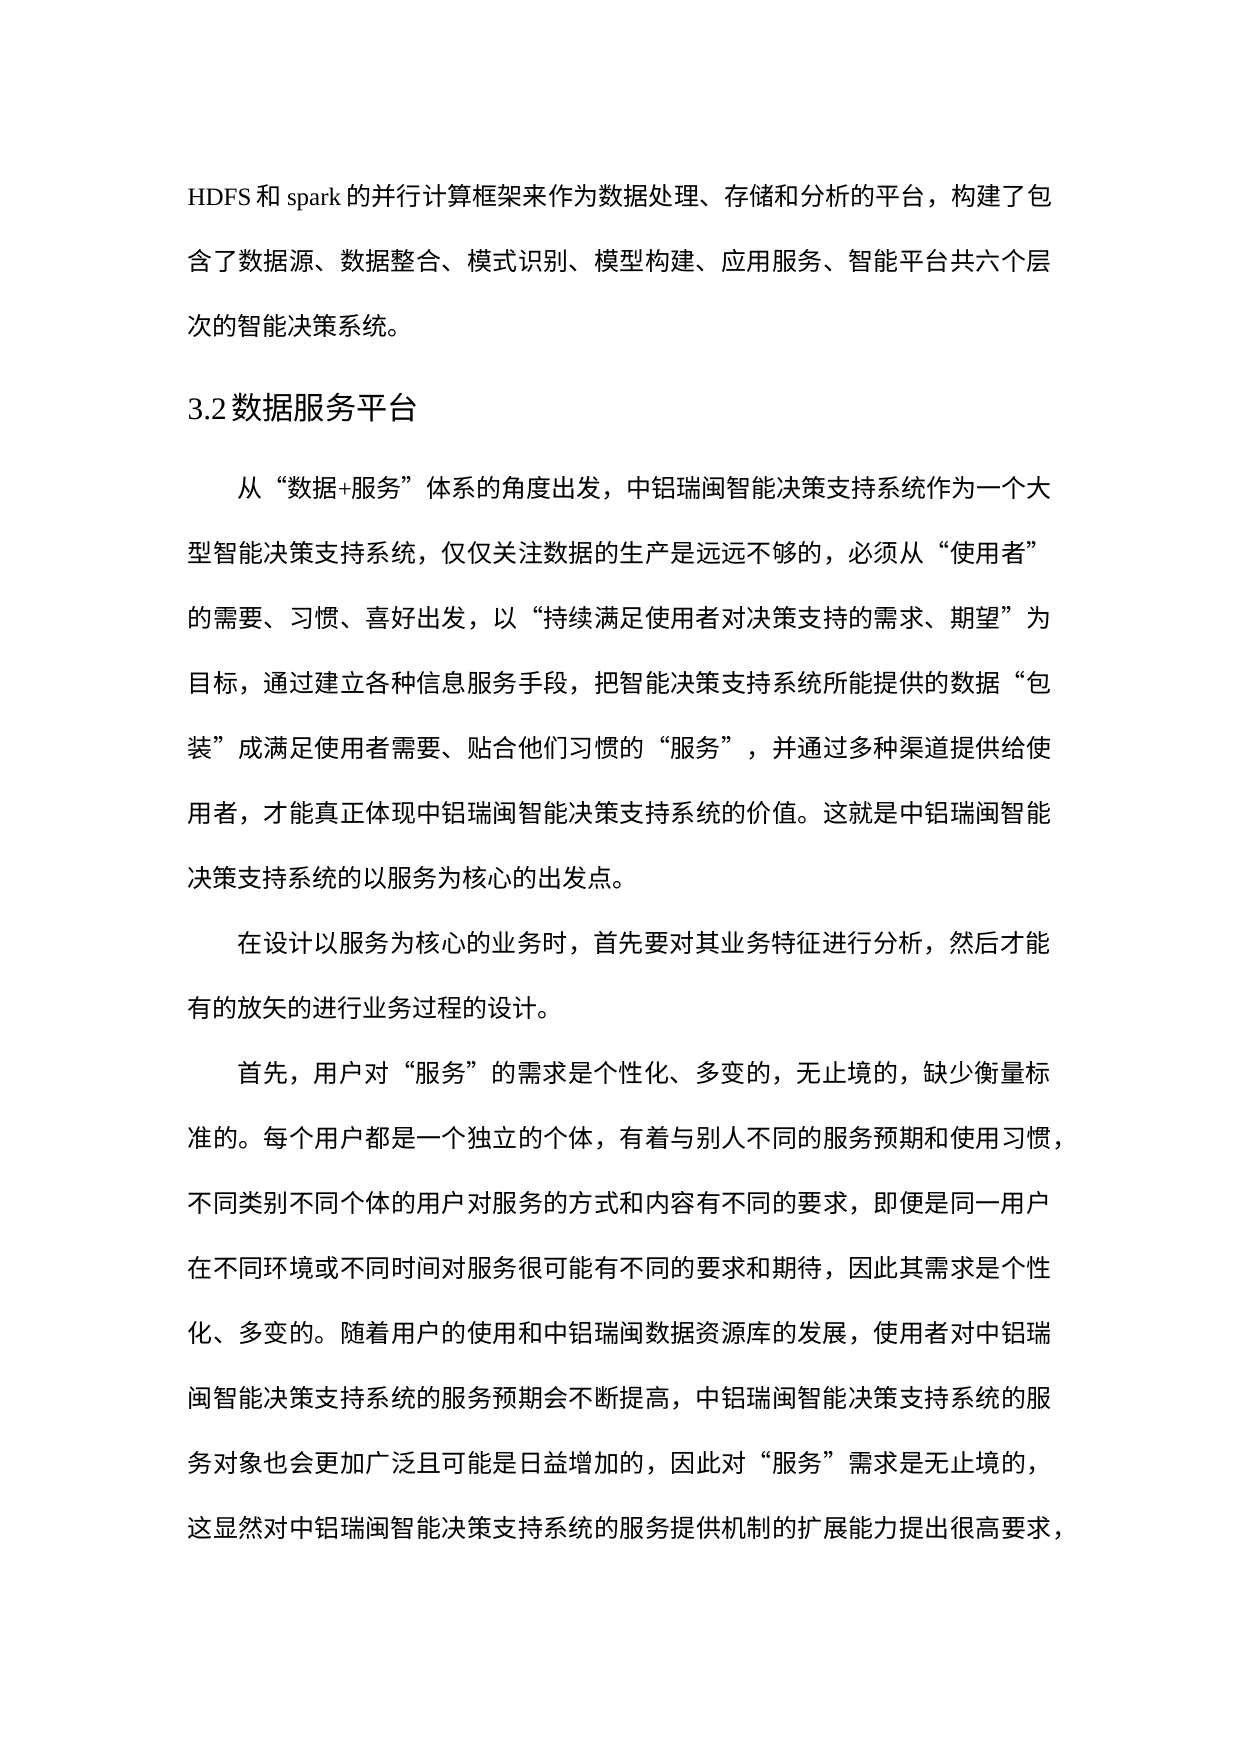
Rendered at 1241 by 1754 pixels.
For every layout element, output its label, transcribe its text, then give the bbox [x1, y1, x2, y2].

text 在设计以服务为核心的业务时，首先要对其业务特征进行分析，然后才能有的放矢的进行业务过程的设计。 [187, 909, 1053, 1039]
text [187, 162, 1053, 357]
subtitle 数据服务平台 [187, 373, 1053, 438]
text 从“数据+服务”体系的角度出发，中铝瑞闽智能决策支持系统作为一个大型智能决策支持系统，仅仅关注数据的生产是远远不够的，必须从“使用者”的需要、习惯、喜好出发，以“持续满足使用者对决策支持的需求、期望”为目标，通过建立各种信息服务手段，把智能决策支持系统所能提供的数据“包装”成满足使用者需要、贴合他们习惯的“服务”，并通过多种渠道提供给使用者，才能真正体现中铝瑞闽智能决策支持系统的价值。这就是中铝瑞闽智能决策支持系统的以服务为核心的出发点。 [187, 454, 1053, 909]
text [187, 1039, 1053, 1559]
